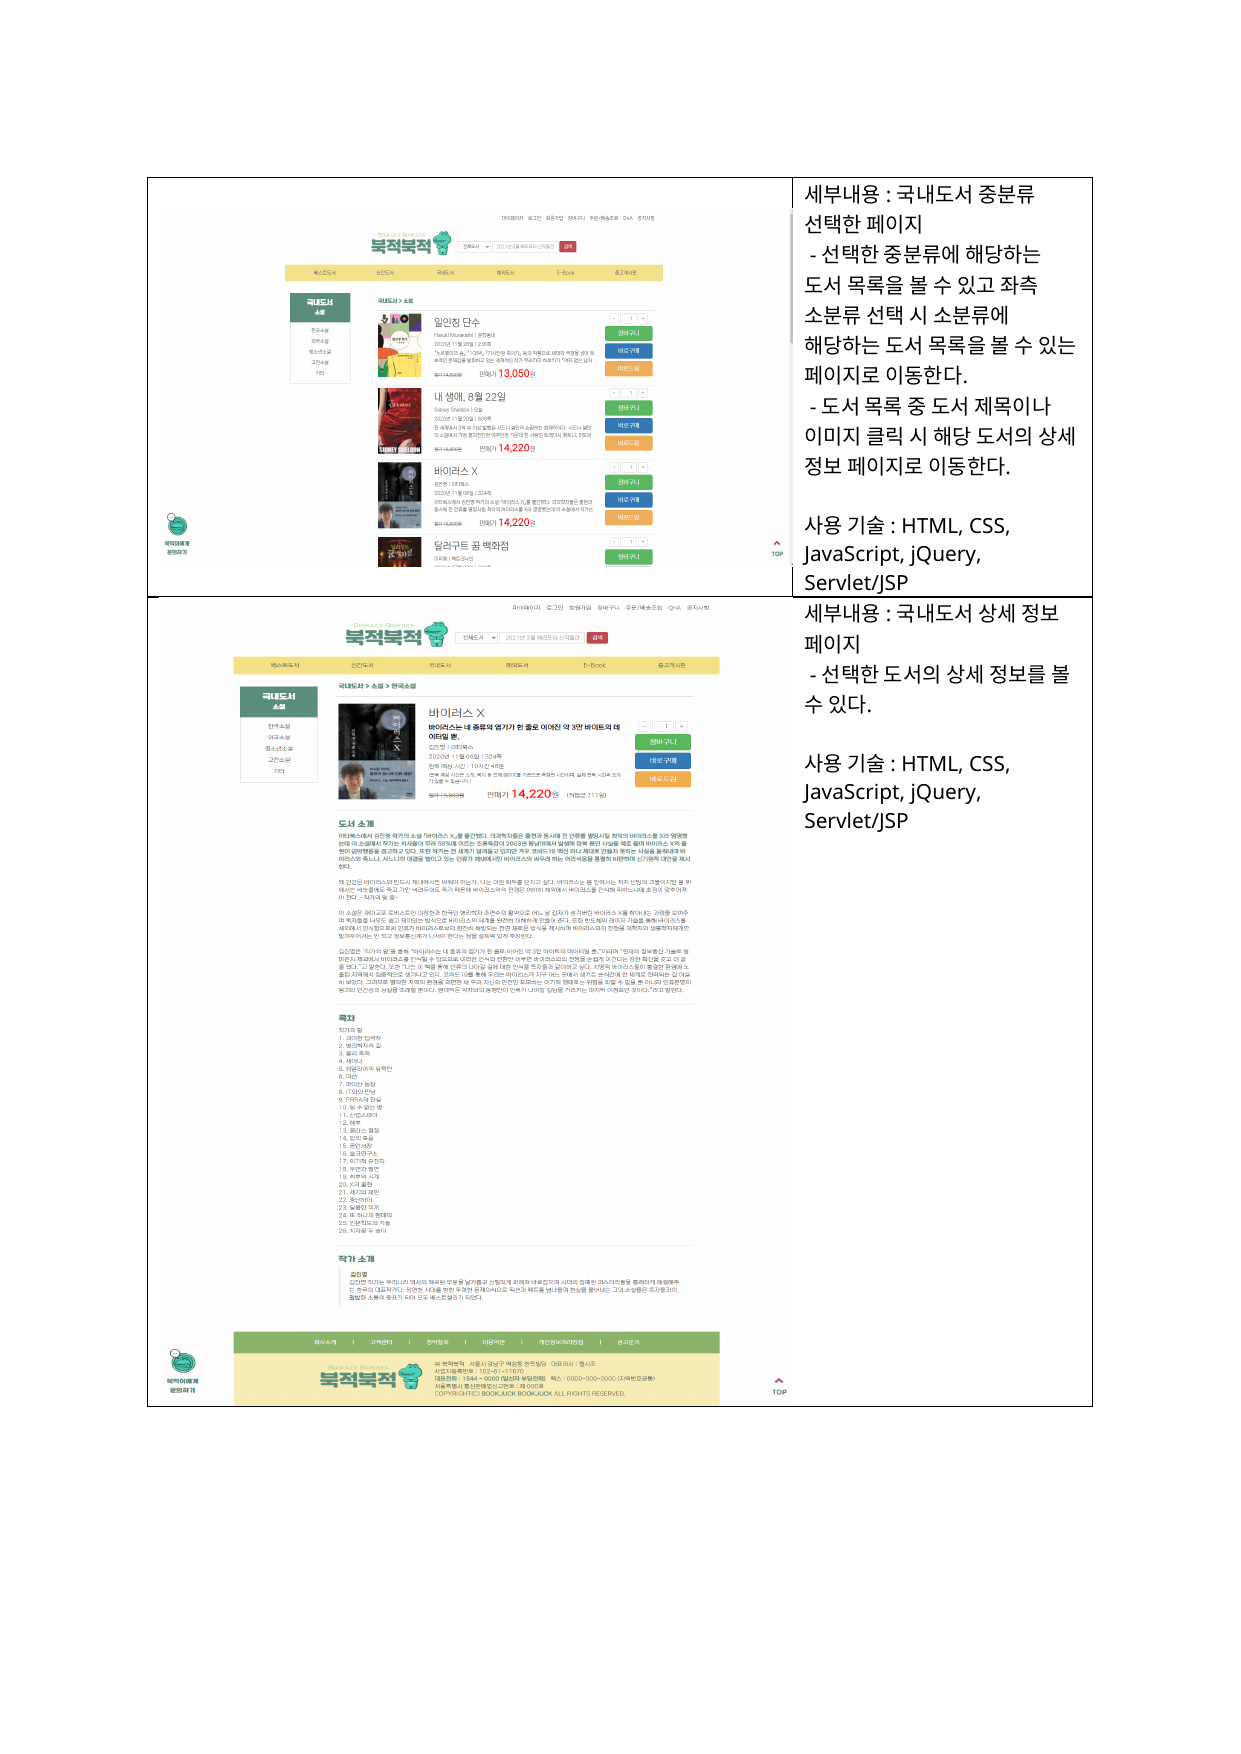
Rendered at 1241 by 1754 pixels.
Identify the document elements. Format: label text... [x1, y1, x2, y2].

table_cell [148, 178, 792, 596]
picture [158, 597, 793, 1406]
table_cell 세부내용 : 국내도서 중분류 선택한 페이지 - 선택한 중분류에 해당하는 도서 목록을 볼 수 있고 좌측 소분류 선택 시 소분류에 해당하는 도서 목록을 볼 수 있는 페이지로 이동한다. - 도서 목록 중 도서 제목이나 이미지 클릭 시 해당 도서의 상세 정보 페이지로 이동한다. 사용 기술 : HTML, CSS, JavaScript, jQuery, Servlet/JSP [793, 178, 1092, 596]
table_cell [148, 598, 158, 1406]
picture [158, 208, 793, 567]
table_cell 세부내용 : 국내도서 상세 정보 페이지 - 선택한 도서의 상세 정보를 볼 수 있다. 사용 기술 : HTML, CSS, JavaScript, jQuery, Servlet/JSP [793, 598, 1092, 1406]
